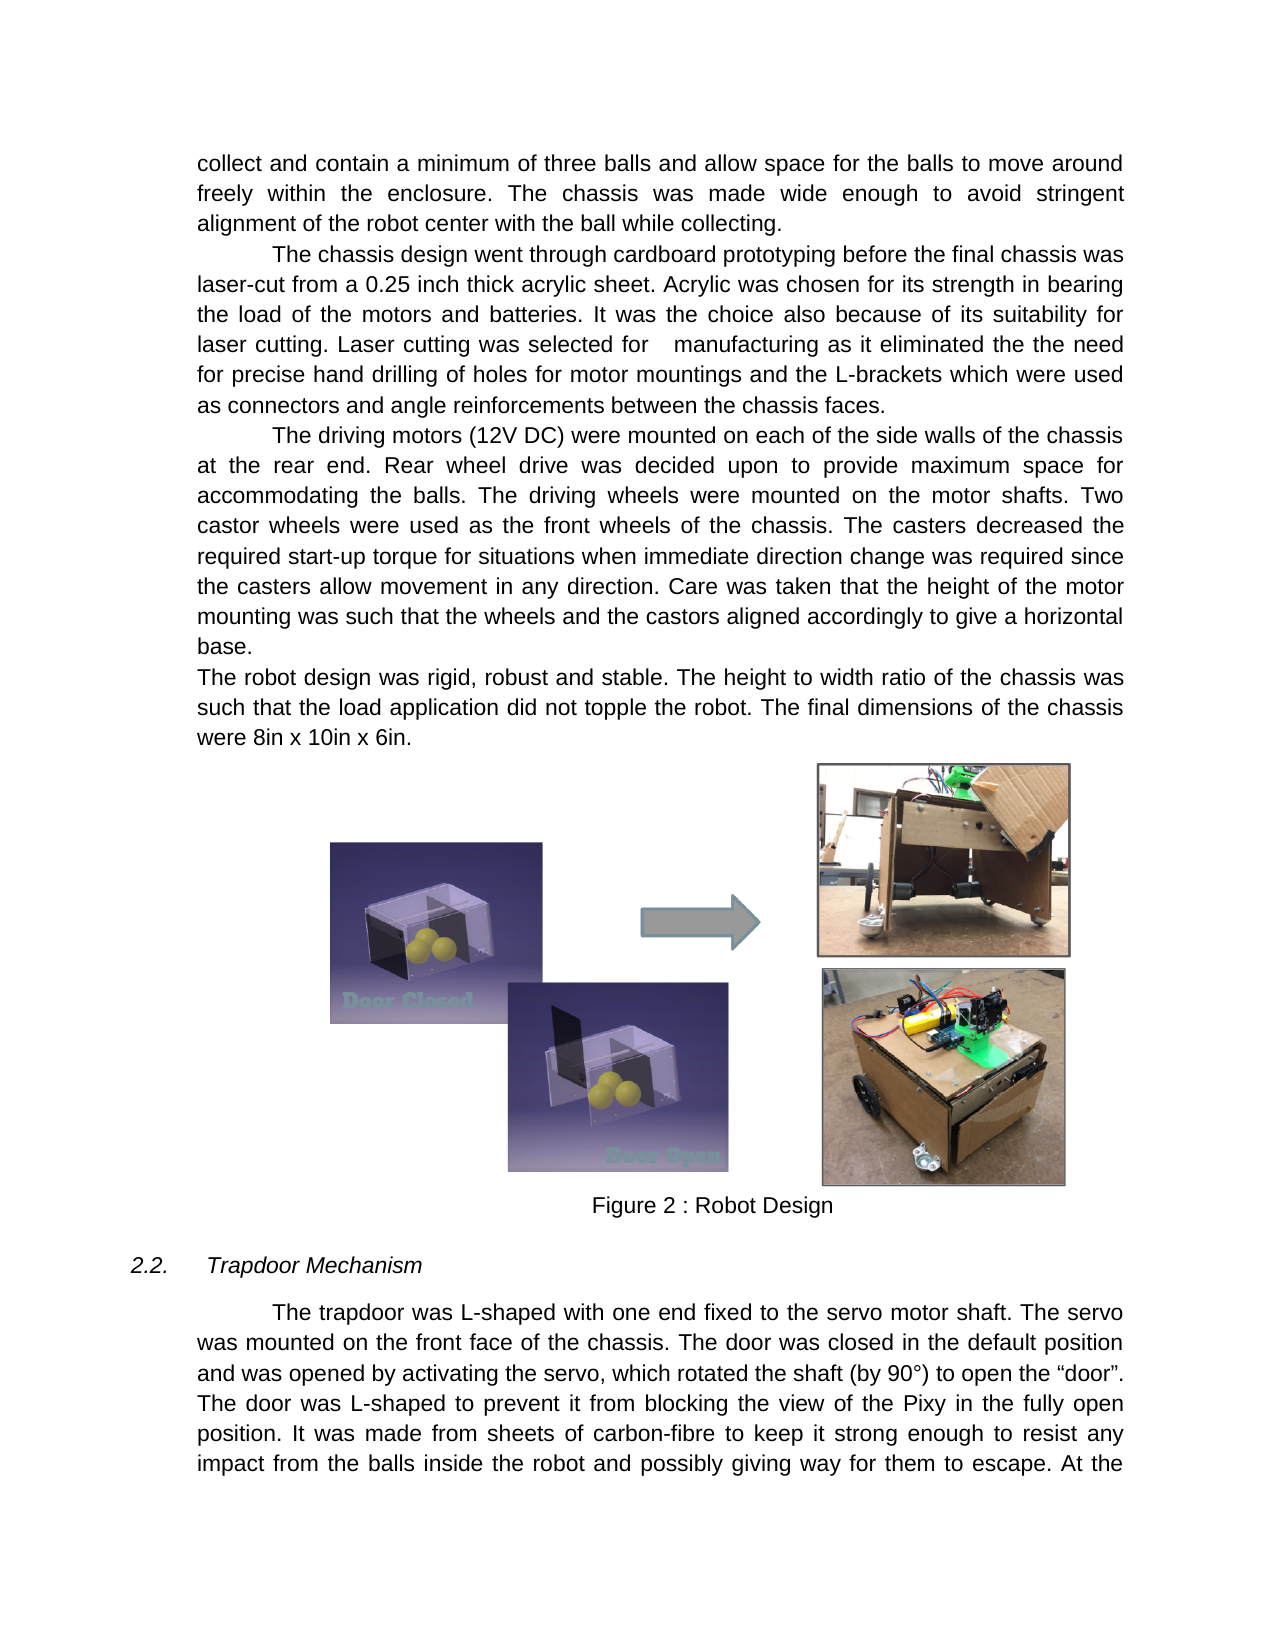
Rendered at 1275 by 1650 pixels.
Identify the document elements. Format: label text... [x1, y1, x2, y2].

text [197, 150, 1125, 237]
text The chassis design went through cardboard prototyping before the final chassis was laser-cut from a 0.25 inch thick acrylic sheet. Acrylic was chosen for its strength in bearing the load of the motors and batteries. It was the choice also because of its suitability for laser cutting. Laser cutting was selected for manufacturing as it eliminated the the need for precise hand drilling of holes for motor mountings and the L-brackets which were used as connectors and angle reinforcements between the chassis faces. [197, 241, 1125, 418]
text The robot design was rigid, robust and stable. The height to width ratio of the chassis was such that the load application did not topple the robot. The final dimensions of the chassis were 8in x 10in x 6in. [197, 663, 1125, 750]
text Figure 2 : Robot Design [300, 1192, 1125, 1218]
text The driving motors (12V DC) were mounted on each of the side walls of the chassis at the rear end. Rear wheel drive was decided upon to provide maximum space for accommodating the balls. The driving wheels were mounted on the motor shafts. Two castor wheels were used as the front wheels of the chassis. The casters decreased the required start-up torque for situations when immediate direction change was required since the casters allow movement in any direction. Care was taken that the height of the motor mounting was such that the wheels and the castors aligned accordingly to give a horizontal base. [197, 422, 1125, 660]
list Trapdoor Mechanism [169, 1252, 1125, 1278]
picture [300, 754, 1078, 1188]
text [197, 1299, 1125, 1477]
